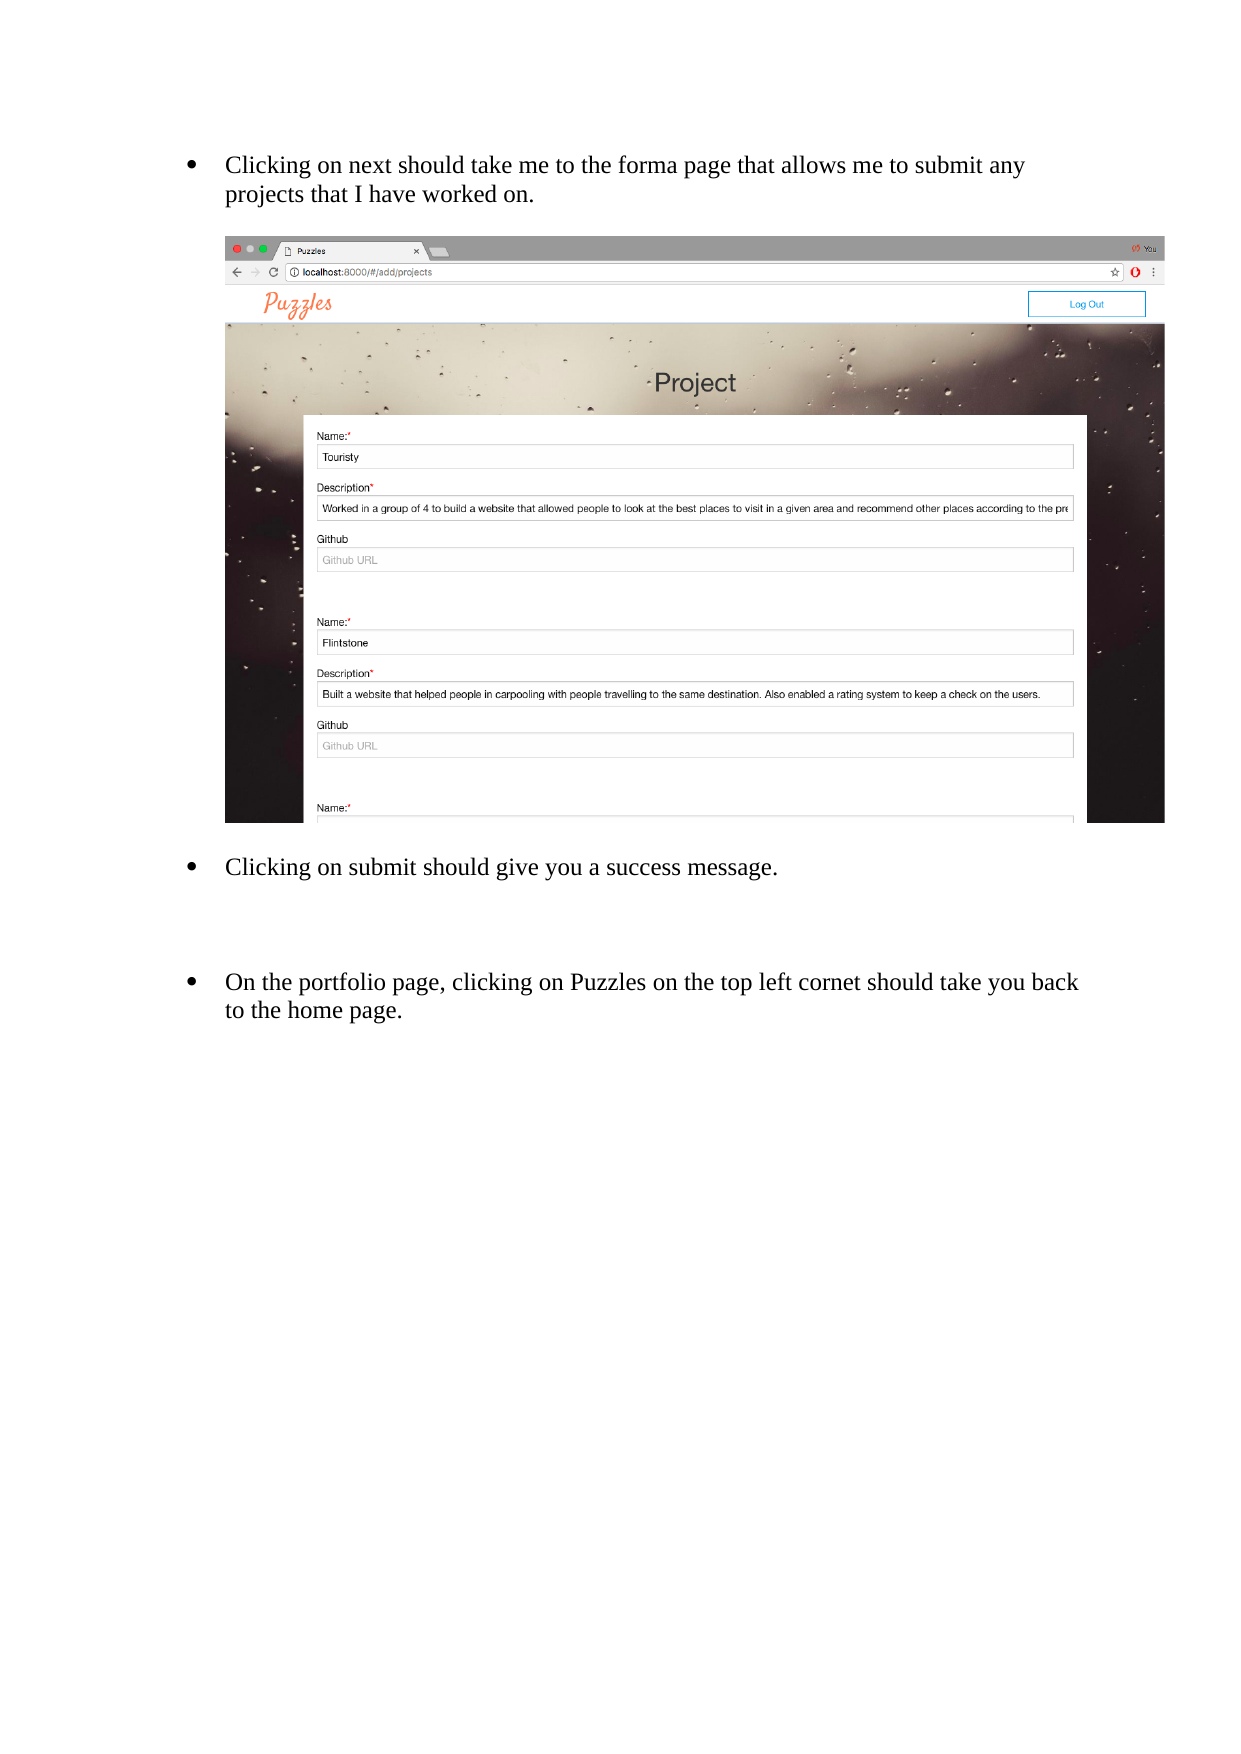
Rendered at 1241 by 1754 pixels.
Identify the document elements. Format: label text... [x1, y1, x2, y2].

list Clicking on next should take me to the forma page that allows me to submit any projects that I have worked on. [187, 150, 1090, 207]
picture [225, 236, 1165, 823]
list Clicking on submit should give you a success message. [187, 852, 1090, 881]
list On the portfolio page, clicking on Puzzles on the top left cornet should take you back to the home page. [187, 967, 1090, 1024]
